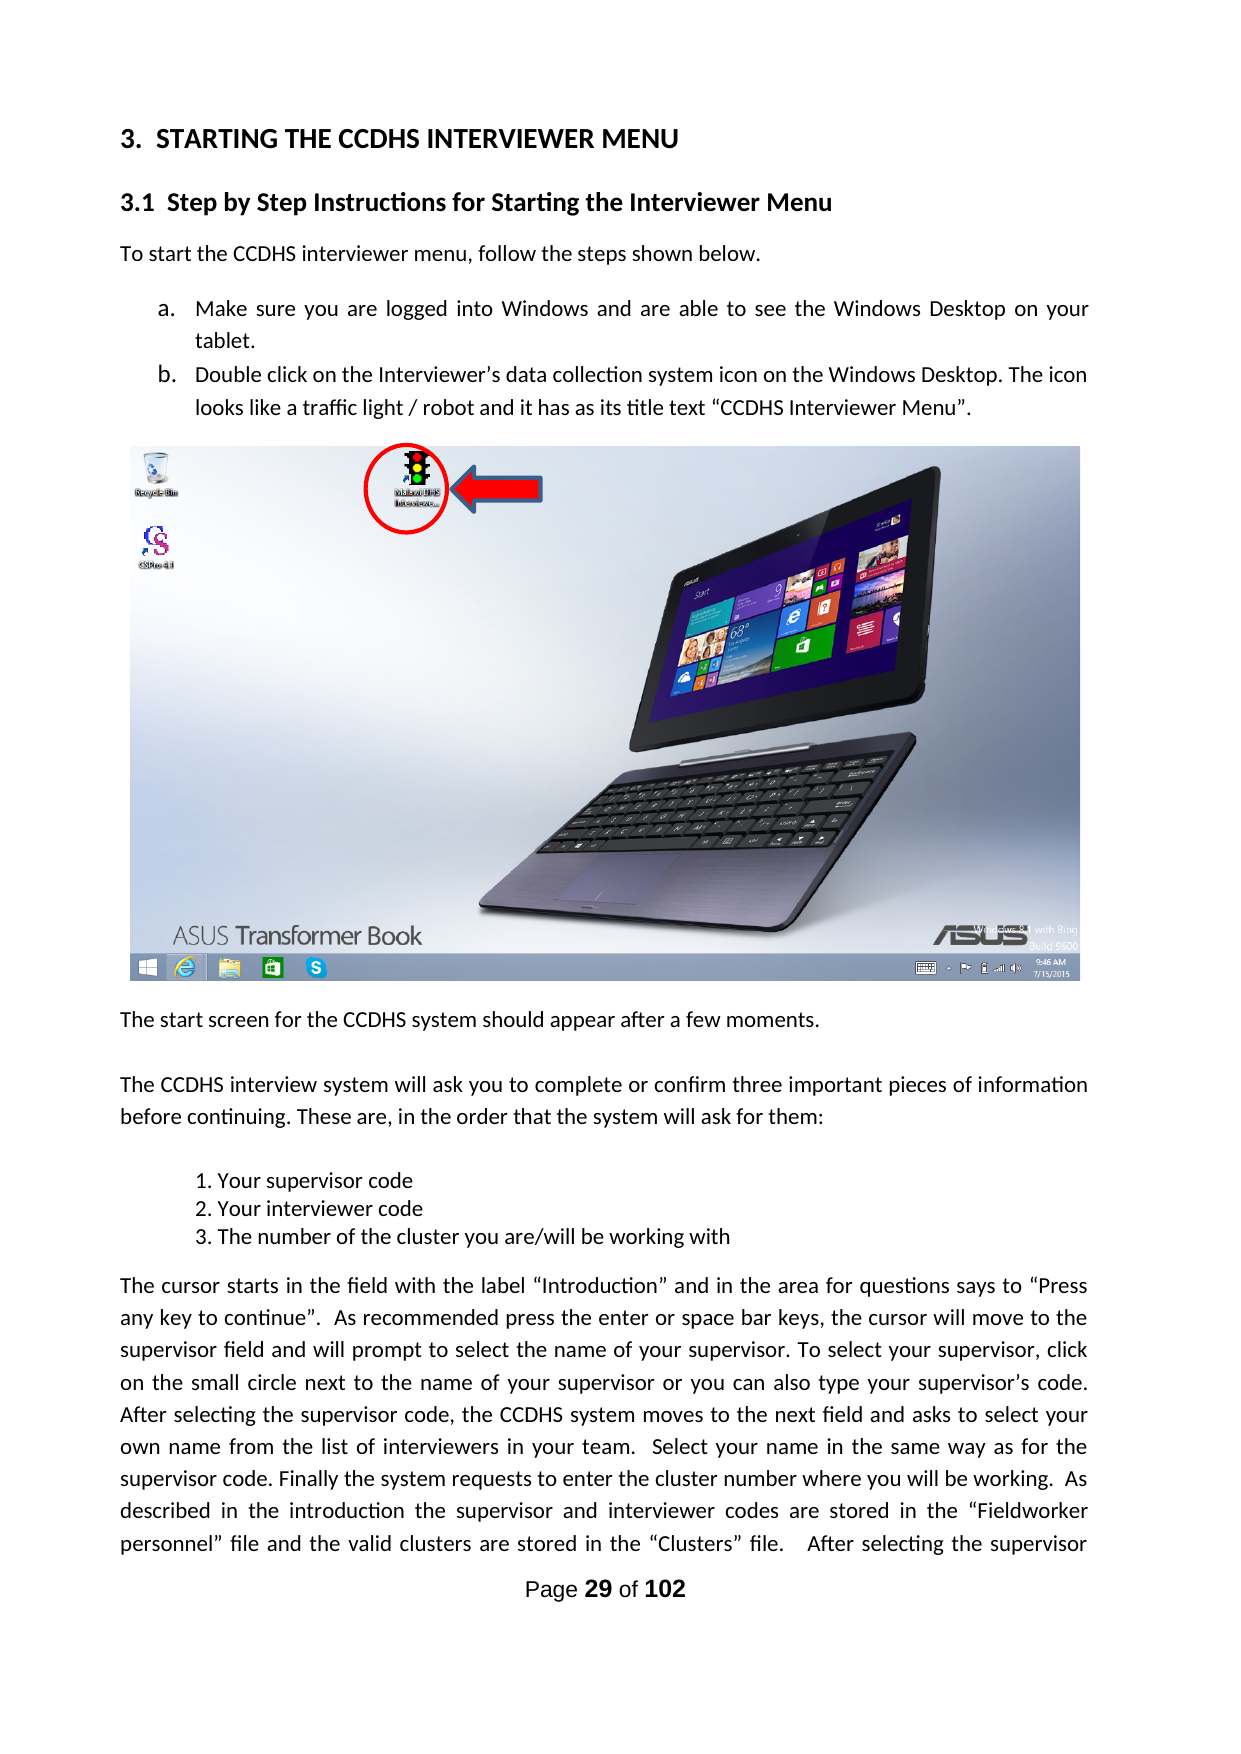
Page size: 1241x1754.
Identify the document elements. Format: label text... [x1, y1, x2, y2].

subtitle 3. STARTING THE CCDHS INTERVIEWER MENU [120, 120, 1090, 156]
list 2. Your interviewer code [195, 1194, 1090, 1222]
list Double click on the Interviewer’s data collection system icon on the Windows Desktop. The icon looks like a traffic light / robot and it has as its title text “CCDHS Interviewer Menu”. [157, 358, 1090, 421]
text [120, 1271, 1090, 1557]
text The CCDHS interview system will ask you to complete or confirm three important pieces of information before continuing. These are, in the order that the system will ask for them: [120, 1070, 1090, 1130]
list 3. The number of the cluster you are/will be working with [195, 1222, 1090, 1250]
text To start the CCDHS interviewer menu, follow the steps shown below. [120, 239, 1090, 267]
list Make sure you are logged into Windows and are able to see the Windows Desktop on your tablet. [157, 292, 1090, 354]
list 1. Your supervisor code [195, 1166, 1090, 1194]
subtitle 3.1 Step by Step Instructions for Starting the Interviewer Menu [120, 185, 1090, 218]
text The start screen for the CCDHS system should appear after a few moments. [120, 1005, 1090, 1033]
picture [368, 448, 444, 530]
picture [130, 446, 1080, 981]
